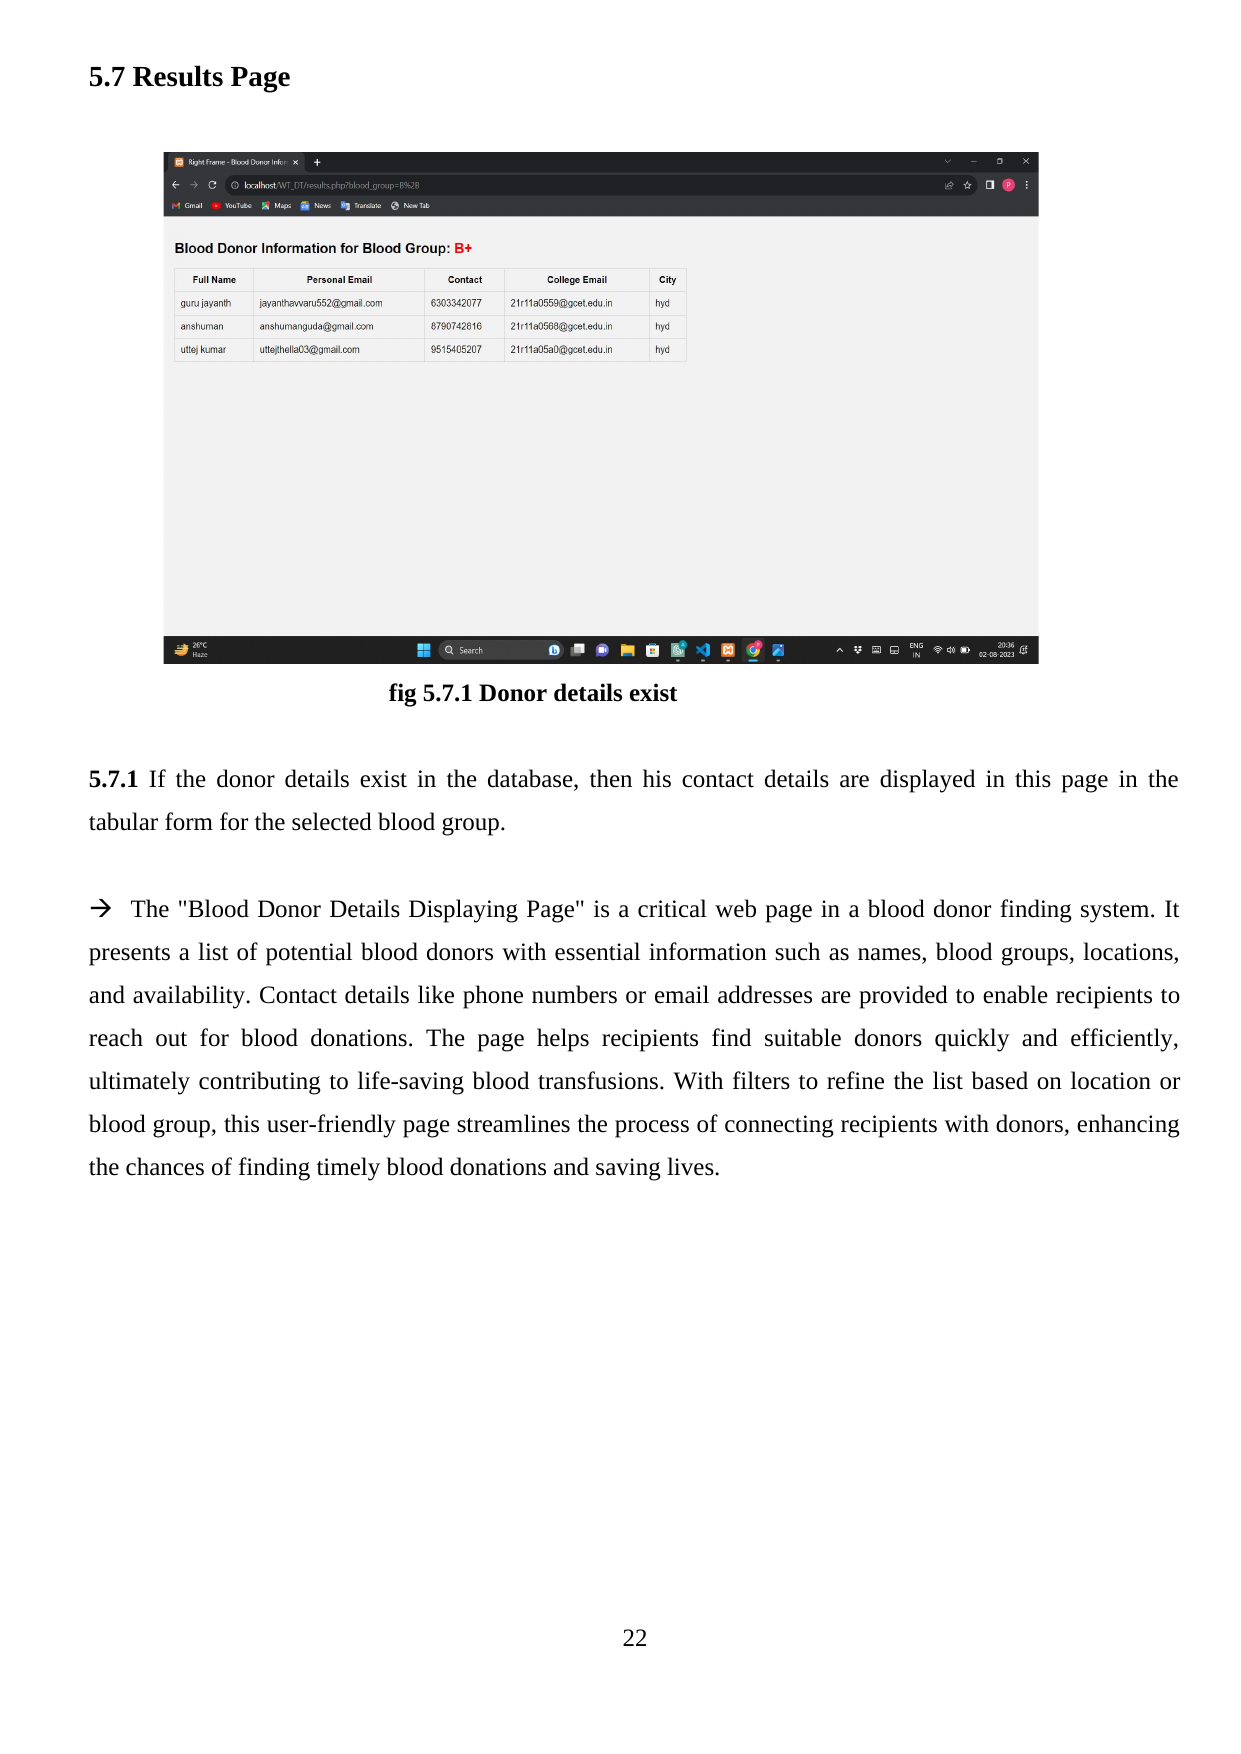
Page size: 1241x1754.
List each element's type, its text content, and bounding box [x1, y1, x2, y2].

text The "Blood Donor Details Displaying Page" is a critical web page in a blood donor finding system. It presents a list of potential blood donors with essential information such as names, blood groups, locations, and availability. Contact details like phone numbers or email addresses are provided to enable recipients to reach out for blood donations. The page helps recipients find suitable donors quickly and efficiently, ultimately contributing to life-saving blood transfusions. With filters to refine the list based on location or blood group, this user-friendly page streamlines the process of connecting recipients with donors, enhancing the chances of finding timely blood donations and saving lives. [89, 894, 1181, 1181]
text 5.7 Results Page [89, 59, 1181, 93]
text fig 5.7.1 Donor details exist [89, 678, 1181, 707]
picture [163, 152, 1039, 664]
text 5.7.1 If the donor details exist in the database, then his contact details are displayed in this page in the tabular form for the selected blood group. [89, 764, 1181, 836]
